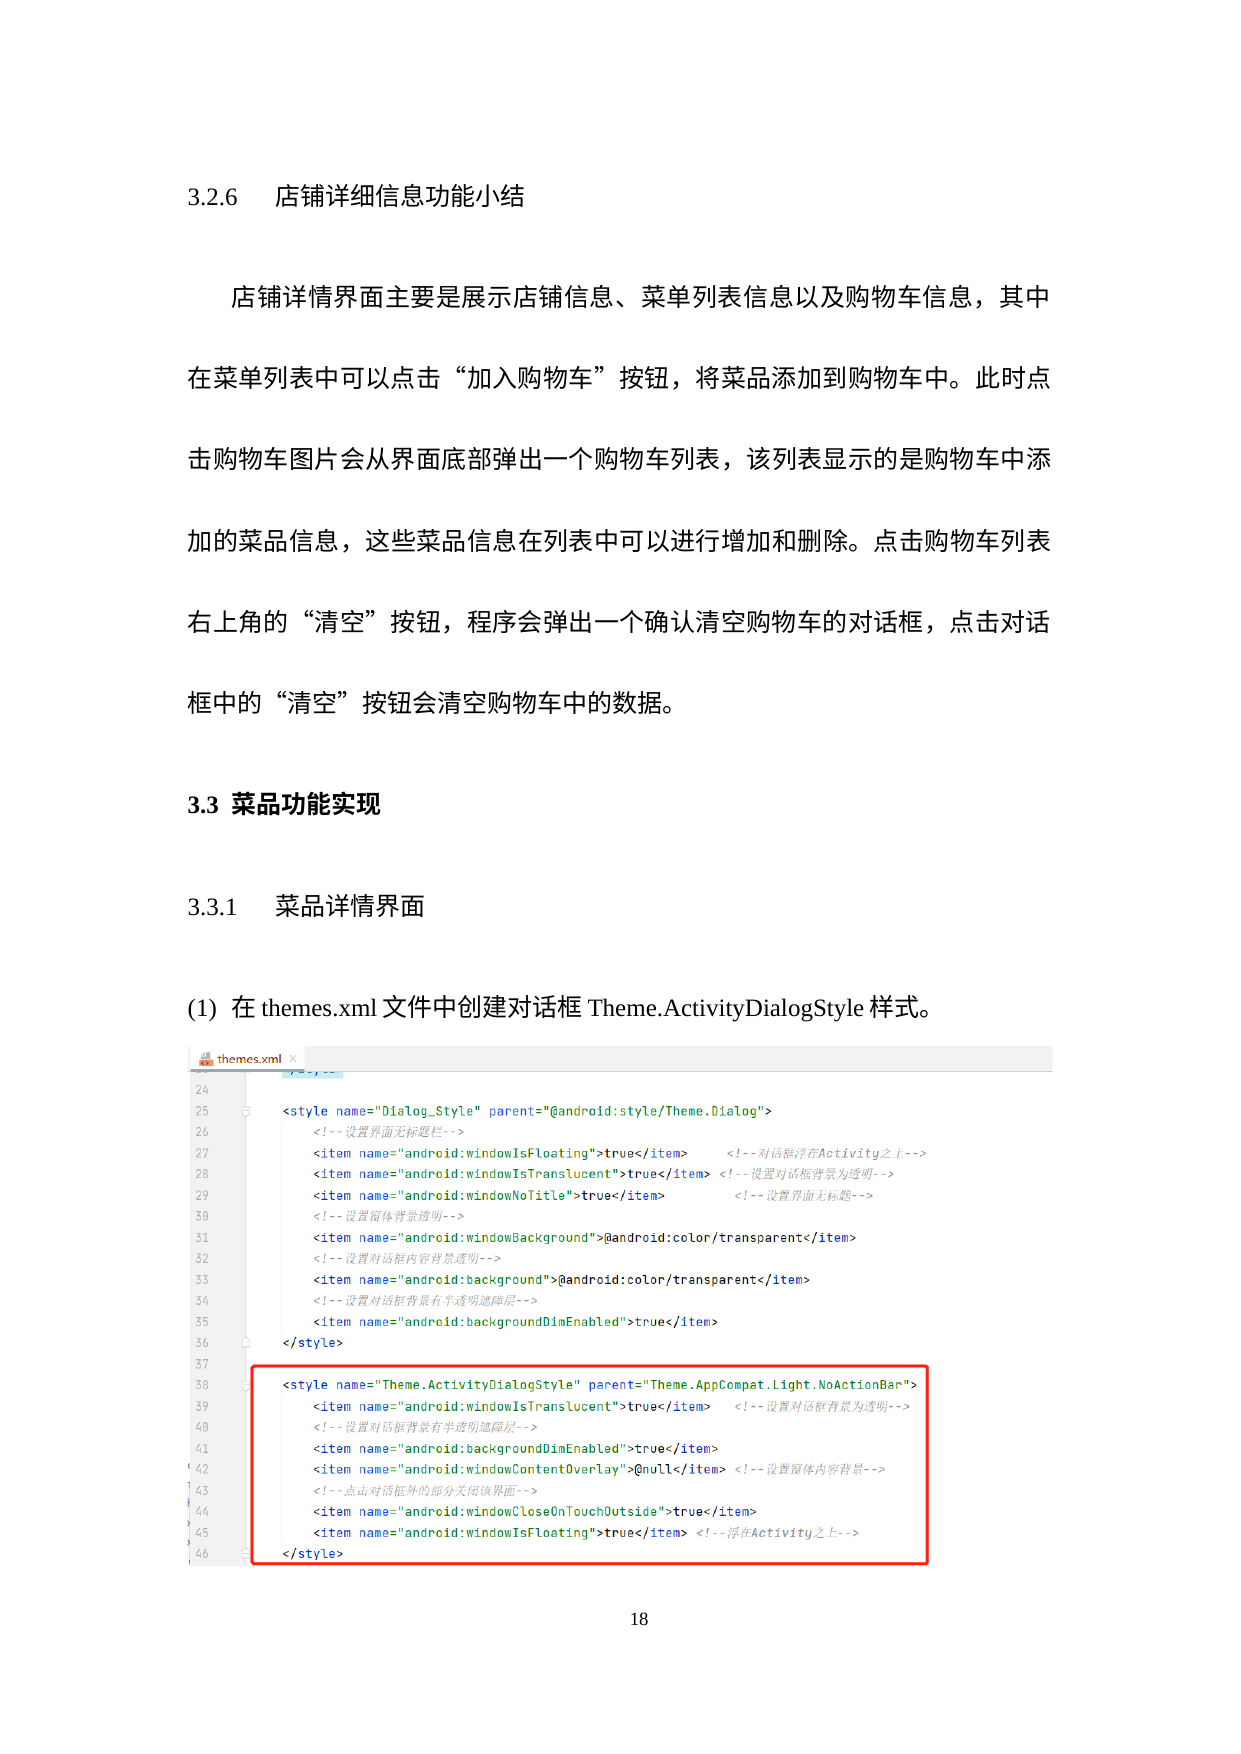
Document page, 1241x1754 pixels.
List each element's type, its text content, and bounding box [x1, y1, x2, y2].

text 店铺详情界面主要是展示店铺信息、菜单列表信息以及购物车信息，其中在菜单列表中可以点击“加入购物车”按钮，将菜品添加到购物车中。此时点击购物车图片会从界面底部弹出一个购物车列表，该列表显示的是购物车中添加的菜品信息，这些菜品信息在列表中可以进行增加和删除。点击购物车列表右上角的“清空”按钮，程序会弹出一个确认清空购物车的对话框，点击对话框中的“清空”按钮会清空购物车中的数据。 [187, 263, 1053, 734]
text 菜品功能实现 [187, 771, 1053, 836]
text 菜品详情界面 [187, 872, 1053, 937]
list 在themes.xml文件中创建对话框Theme.ActivityDialogStyle样式。 [187, 973, 1053, 1038]
text 店铺详细信息功能小结 [187, 162, 1053, 227]
picture [187, 1046, 1053, 1566]
